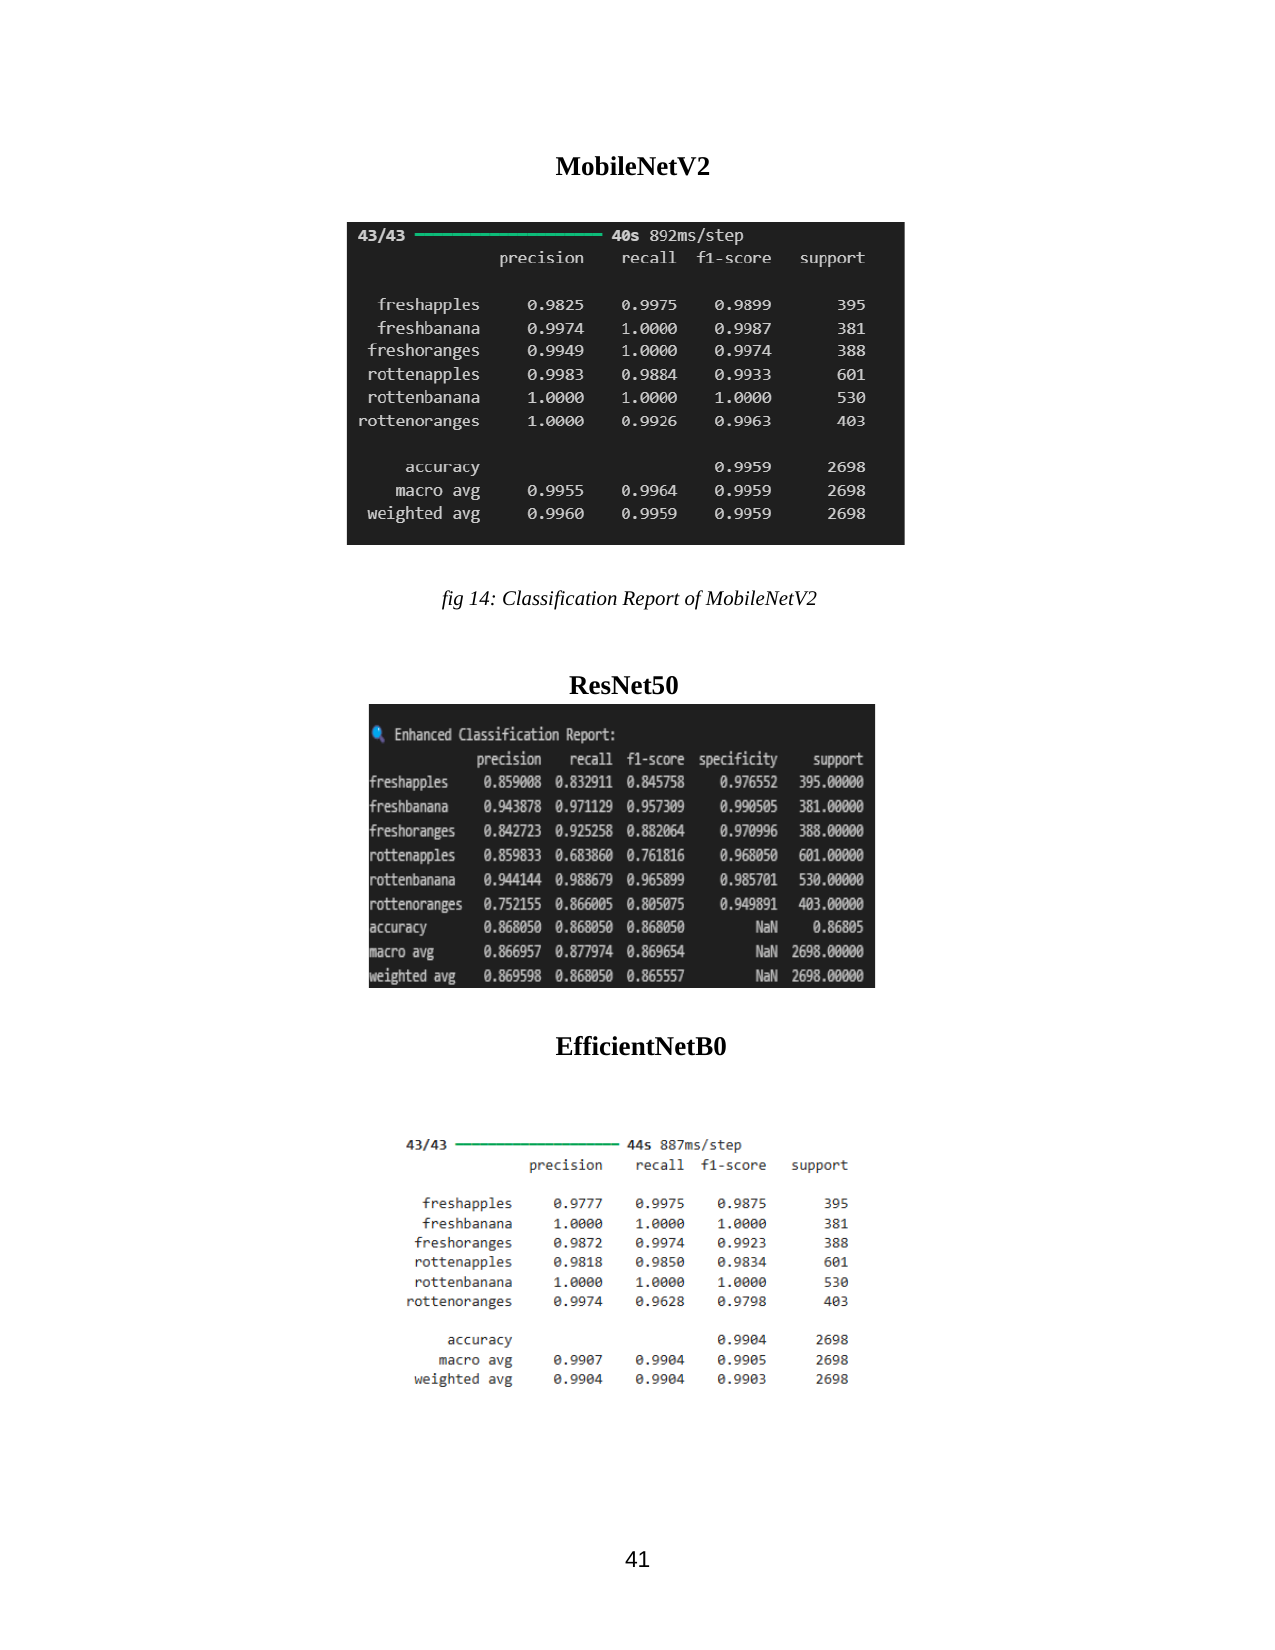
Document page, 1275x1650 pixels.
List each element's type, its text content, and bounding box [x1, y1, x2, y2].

text fig 14: Classification Report of MobileNetV2 [150, 585, 1125, 609]
text MobileNetV2 [150, 150, 1125, 181]
text ResNet50 [150, 669, 1125, 700]
picture [383, 1139, 899, 1404]
picture [368, 704, 876, 988]
text EfficientNetB0 [150, 1030, 1125, 1061]
picture [346, 222, 905, 545]
